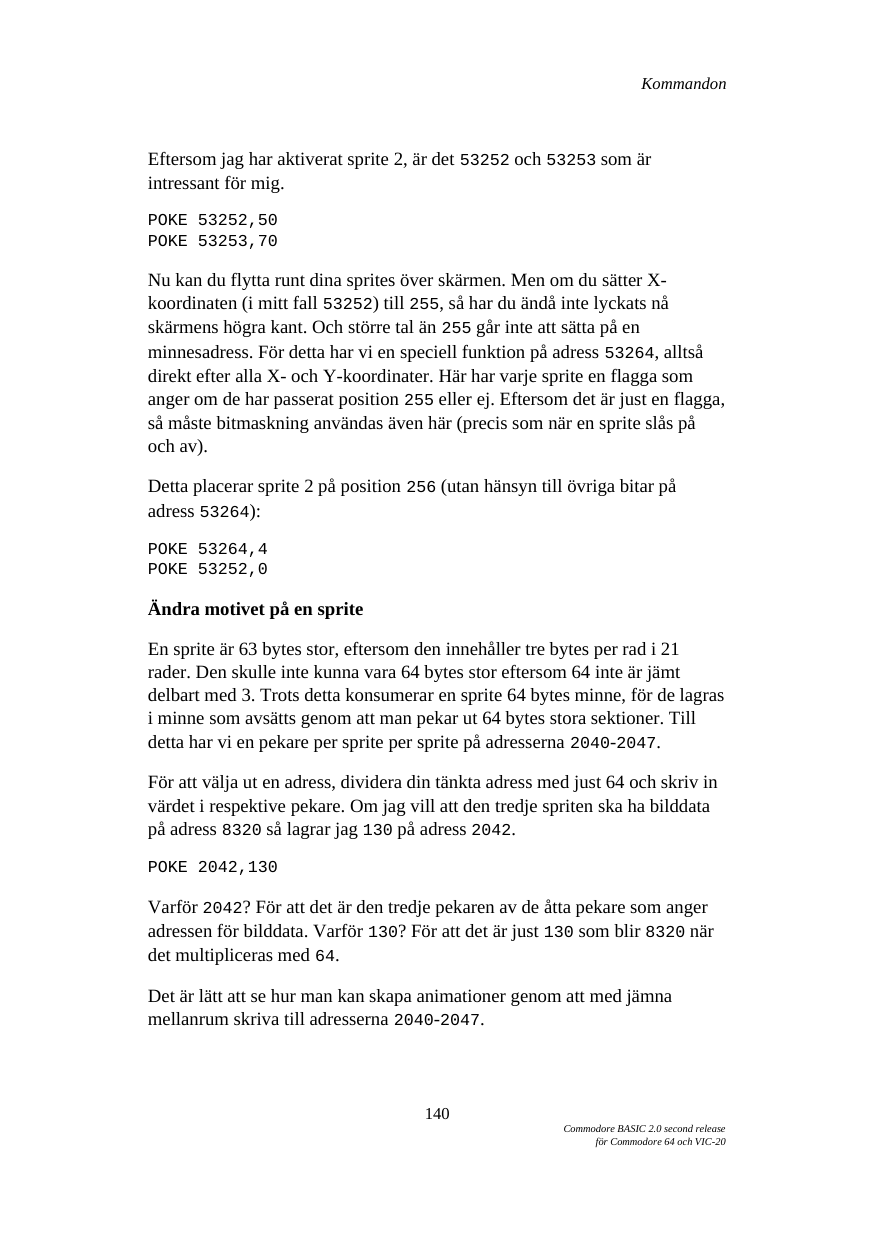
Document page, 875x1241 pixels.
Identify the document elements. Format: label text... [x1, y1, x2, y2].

text För att välja ut en adress, dividera din tänkta adress med just 64 och skriv in värdet i respektive pekare. Om jag vill att den tredje spriten ska ha bilddata på adress 8320 så lagrar jag 130 på adress 2042. [148, 771, 726, 840]
text POKE 53264,4 POKE 53252,0 [148, 540, 726, 579]
text Detta placerar sprite 2 på position 256 (utan hänsyn till övriga bitar på adress 53264): [148, 475, 726, 522]
text POKE 53252,50 POKE 53253,70 [148, 212, 726, 251]
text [148, 148, 726, 193]
text Det är lätt att se hur man kan skapa animationer genom att med jämna mellanrum skriva till adresserna 2040-2047. [148, 985, 726, 1031]
text Nu kan du flytta runt dina sprites över skärmen. Men om du sätter X-koordinaten (i mitt fall 53252) till 255, så har du ändå inte lyckats nå skärmens högra kant. Och större tal än 255 går inte att sätta på en minnesadress. För detta har vi en speciell funktion på adress 53264, alltså direkt efter alla X- och Y-koordinater. Här har varje sprite en flagga som anger om de har passerat position 255 eller ej. Eftersom det är just en flagga, så måste bitmaskning användas även här (precis som när en sprite slås på och av). [148, 269, 726, 457]
text Varför 2042? För att det är den tredje pekaren av de åtta pekare som anger adressen för bilddata. Varför 130? För att det är just 130 som blir 8320 när det multipliceras med 64. [148, 896, 726, 967]
text En sprite är 63 bytes stor, eftersom den innehåller tre bytes per rad i 21 rader. Den skulle inte kunna vara 64 bytes stor eftersom 64 inte är jämt delbart med 3. Trots detta konsumerar en sprite 64 bytes minne, för de lagras i minne som avsätts genom att man pekar ut 64 bytes stora sektioner. Till detta har vi en pekare per sprite per sprite på adresserna 2040-2047. [148, 638, 726, 753]
text POKE 2042,130 [148, 859, 726, 878]
text Ändra motivet på en sprite [148, 598, 726, 619]
